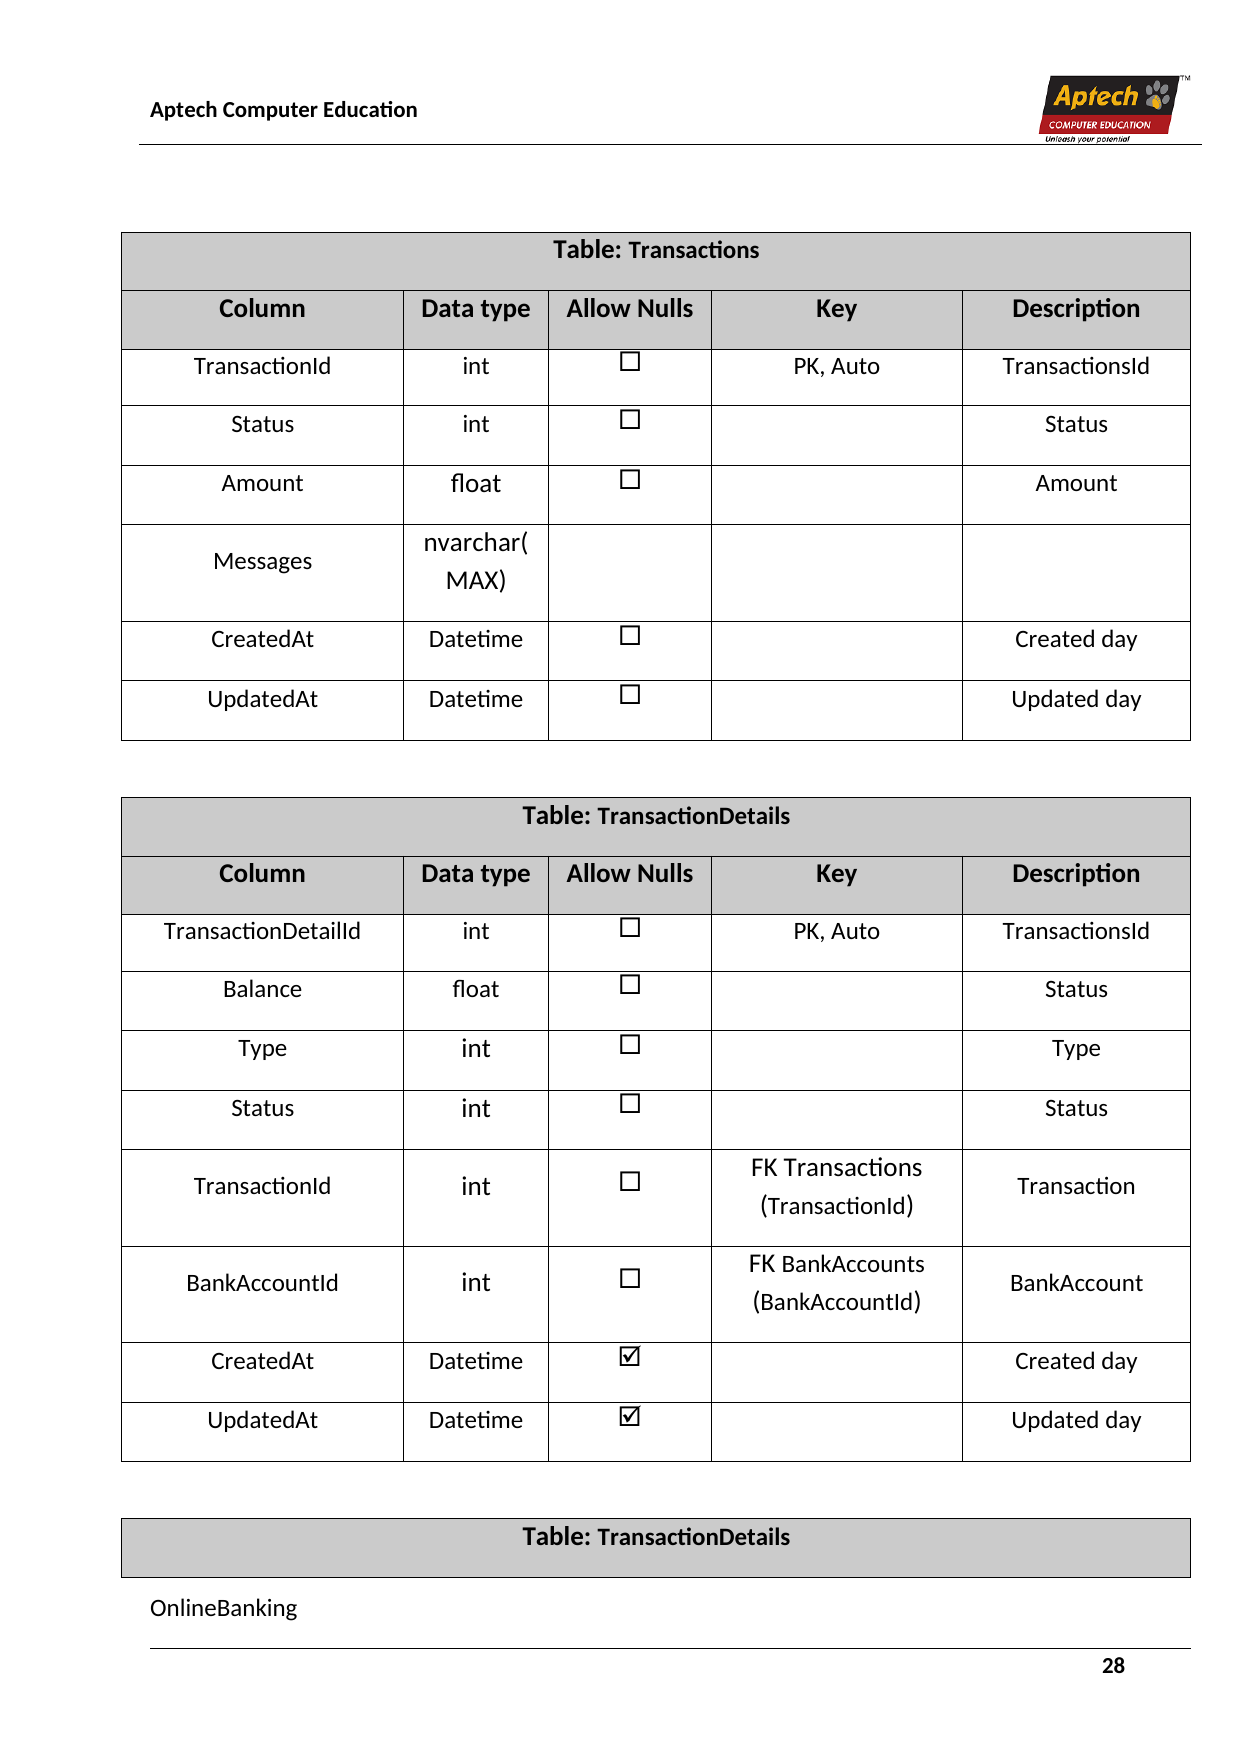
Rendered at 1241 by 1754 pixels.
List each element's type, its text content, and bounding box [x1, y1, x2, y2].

table_cell Datetime [404, 681, 548, 740]
table_cell TransactionsId [963, 915, 1190, 971]
table_cell [549, 622, 711, 680]
table_cell TransactionDetailId [122, 915, 403, 971]
table_cell Amount [122, 466, 403, 524]
table_cell Description [963, 291, 1190, 349]
picture [1037, 75, 1191, 144]
table_cell Messages [122, 525, 403, 621]
table_cell Data type [404, 291, 548, 349]
table_cell Status [122, 406, 403, 465]
table_cell [712, 1031, 962, 1089]
table_cell Amount [963, 466, 1190, 524]
table_cell Updated day [963, 1403, 1190, 1461]
table_cell [712, 1343, 962, 1402]
table_cell PK, Auto [712, 350, 962, 405]
table_cell Updated day [963, 681, 1190, 740]
table_cell [712, 466, 962, 524]
table_cell Status [963, 1091, 1190, 1149]
table_cell [712, 622, 962, 680]
table_header Table: TransactionDetails [122, 1519, 1190, 1577]
table_cell Status [963, 406, 1190, 465]
table_cell [549, 406, 711, 465]
table_cell [712, 1091, 962, 1149]
table_cell TransactionId [122, 1150, 403, 1246]
table_cell [549, 1343, 711, 1402]
table_cell [549, 350, 711, 405]
table_cell [549, 1247, 711, 1342]
table_cell Created day [963, 622, 1190, 680]
table_header Table: TransactionDetails [122, 798, 1190, 856]
table_cell [549, 1031, 711, 1089]
table_header Table: Transactions [122, 233, 1190, 290]
table_cell Type [963, 1031, 1190, 1089]
table_cell Datetime [404, 1343, 548, 1402]
table_cell Status [963, 972, 1190, 1030]
table_cell [549, 466, 711, 524]
table_cell Datetime [404, 622, 548, 680]
table_cell [712, 1403, 962, 1461]
table_cell [549, 1403, 711, 1461]
table_cell FK BankAccounts (BankAccountId) [712, 1247, 962, 1342]
table_cell FK Transactions (TransactionId) [712, 1150, 962, 1246]
table_cell [712, 406, 962, 465]
table_cell CreatedAt [122, 1343, 403, 1402]
table_cell Type [122, 1031, 403, 1089]
table_cell Key [712, 291, 962, 349]
table_cell int [404, 406, 548, 465]
table_cell int [404, 915, 548, 971]
table_cell CreatedAt [122, 622, 403, 680]
table_cell [549, 525, 711, 621]
table_cell float [404, 466, 548, 524]
table_cell UpdatedAt [122, 681, 403, 740]
table_cell [712, 681, 962, 740]
table_cell [549, 1091, 711, 1149]
table_cell UpdatedAt [122, 1403, 403, 1461]
table_cell int [404, 350, 548, 405]
table_cell Status [122, 1091, 403, 1149]
table_cell int [404, 1091, 548, 1149]
table_cell Allow Nulls [549, 857, 711, 914]
table_cell nvarchar(MAX) [404, 525, 548, 621]
table_cell Column [122, 857, 403, 914]
table_cell [549, 915, 711, 971]
table_cell TransactionsId [963, 350, 1190, 405]
table_cell Data type [404, 857, 548, 914]
table_cell [549, 972, 711, 1030]
table_cell Datetime [404, 1403, 548, 1461]
table_cell Description [963, 857, 1190, 914]
table_cell BankAccount [963, 1247, 1190, 1342]
table_cell float [404, 972, 548, 1030]
table_cell [963, 525, 1190, 621]
table_cell Created day [963, 1343, 1190, 1402]
table_cell Allow Nulls [549, 291, 711, 349]
table_cell TransactionId [122, 350, 403, 405]
table_cell Key [712, 857, 962, 914]
table_cell Balance [122, 972, 403, 1030]
table_cell [549, 681, 711, 740]
table_cell int [404, 1247, 548, 1342]
table_cell int [404, 1031, 548, 1089]
table_cell [712, 972, 962, 1030]
table_cell Transaction [963, 1150, 1190, 1246]
table_cell [712, 525, 962, 621]
table_cell PK, Auto [712, 915, 962, 971]
table_cell int [404, 1150, 548, 1246]
table_cell Column [122, 291, 403, 349]
table_cell BankAccountId [122, 1247, 403, 1342]
table_cell [549, 1150, 711, 1246]
